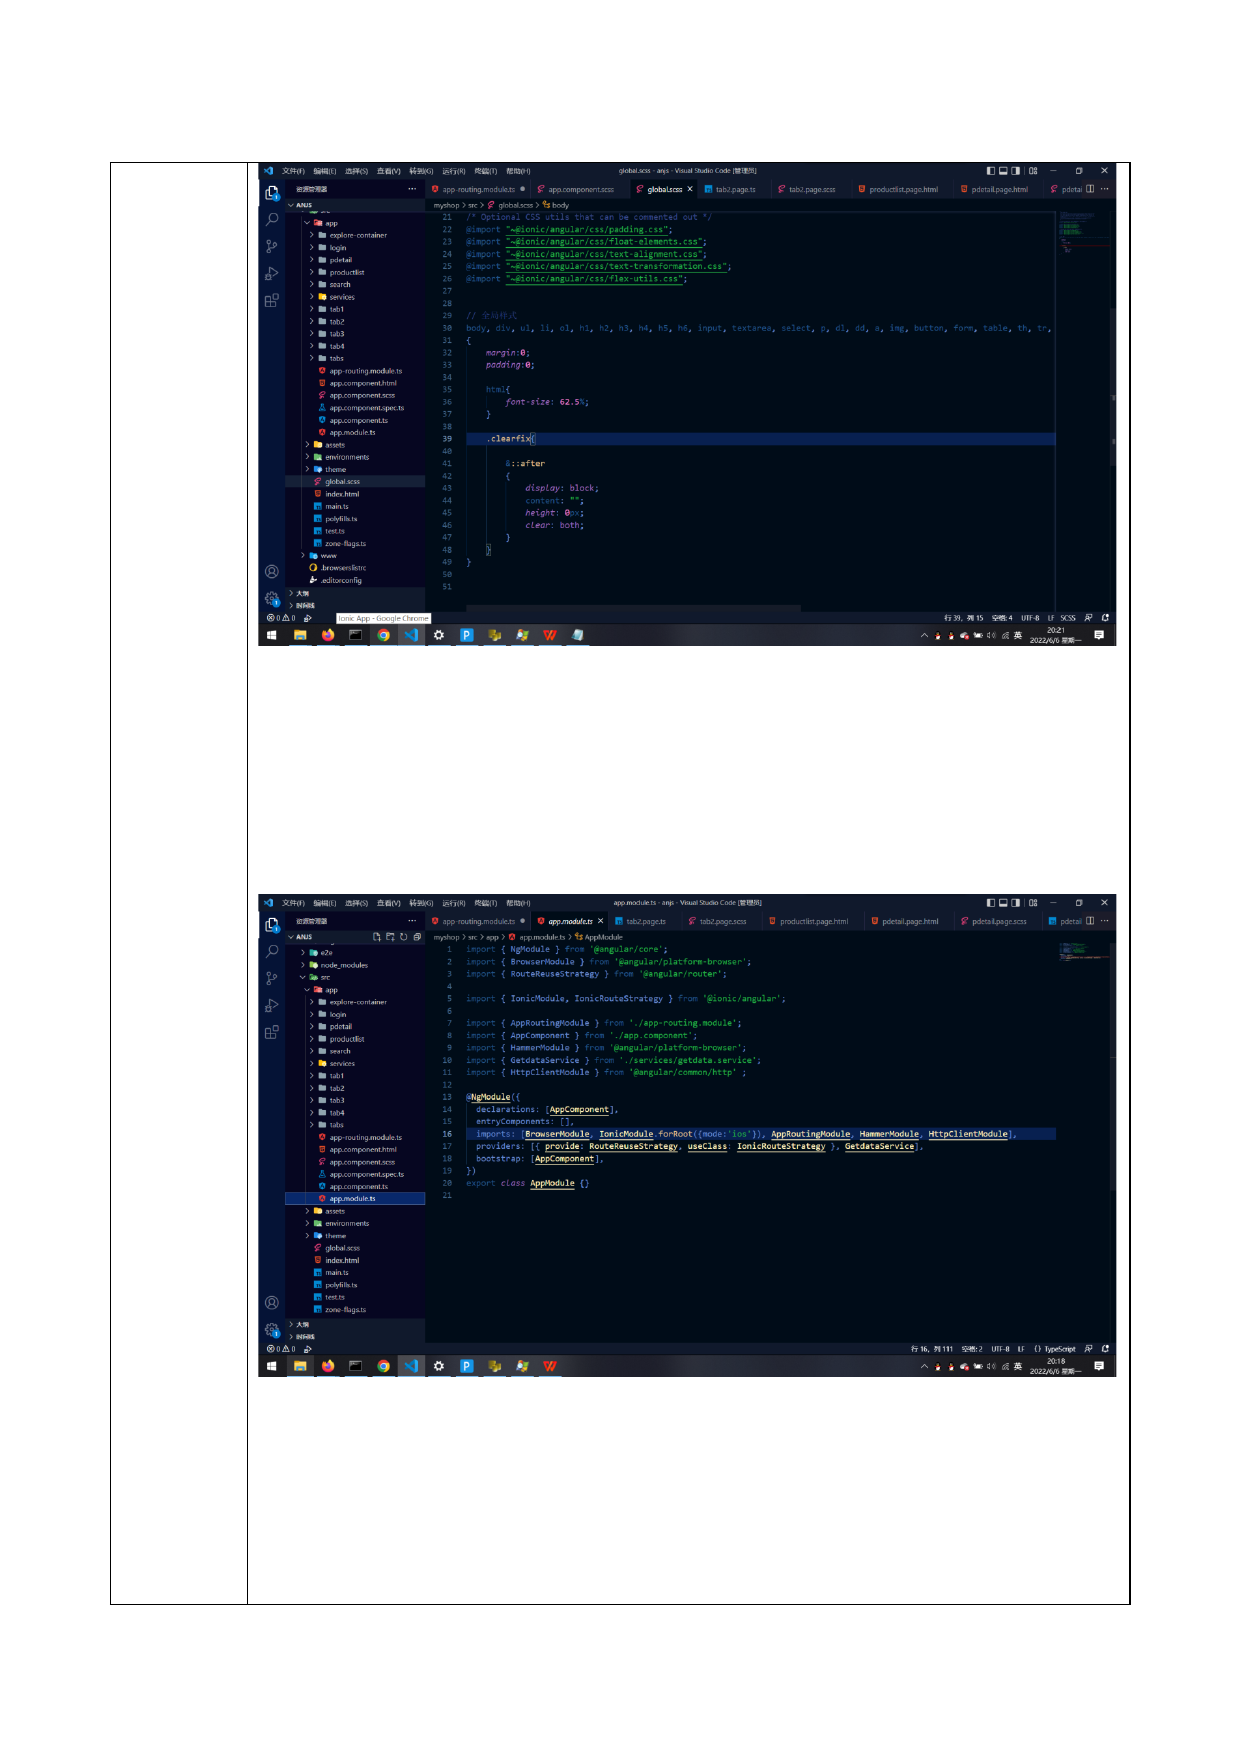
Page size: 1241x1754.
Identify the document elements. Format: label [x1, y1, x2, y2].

table_cell [248, 163, 1129, 1604]
table_cell [111, 163, 247, 1604]
picture [258, 894, 1117, 1377]
picture [258, 163, 1117, 646]
